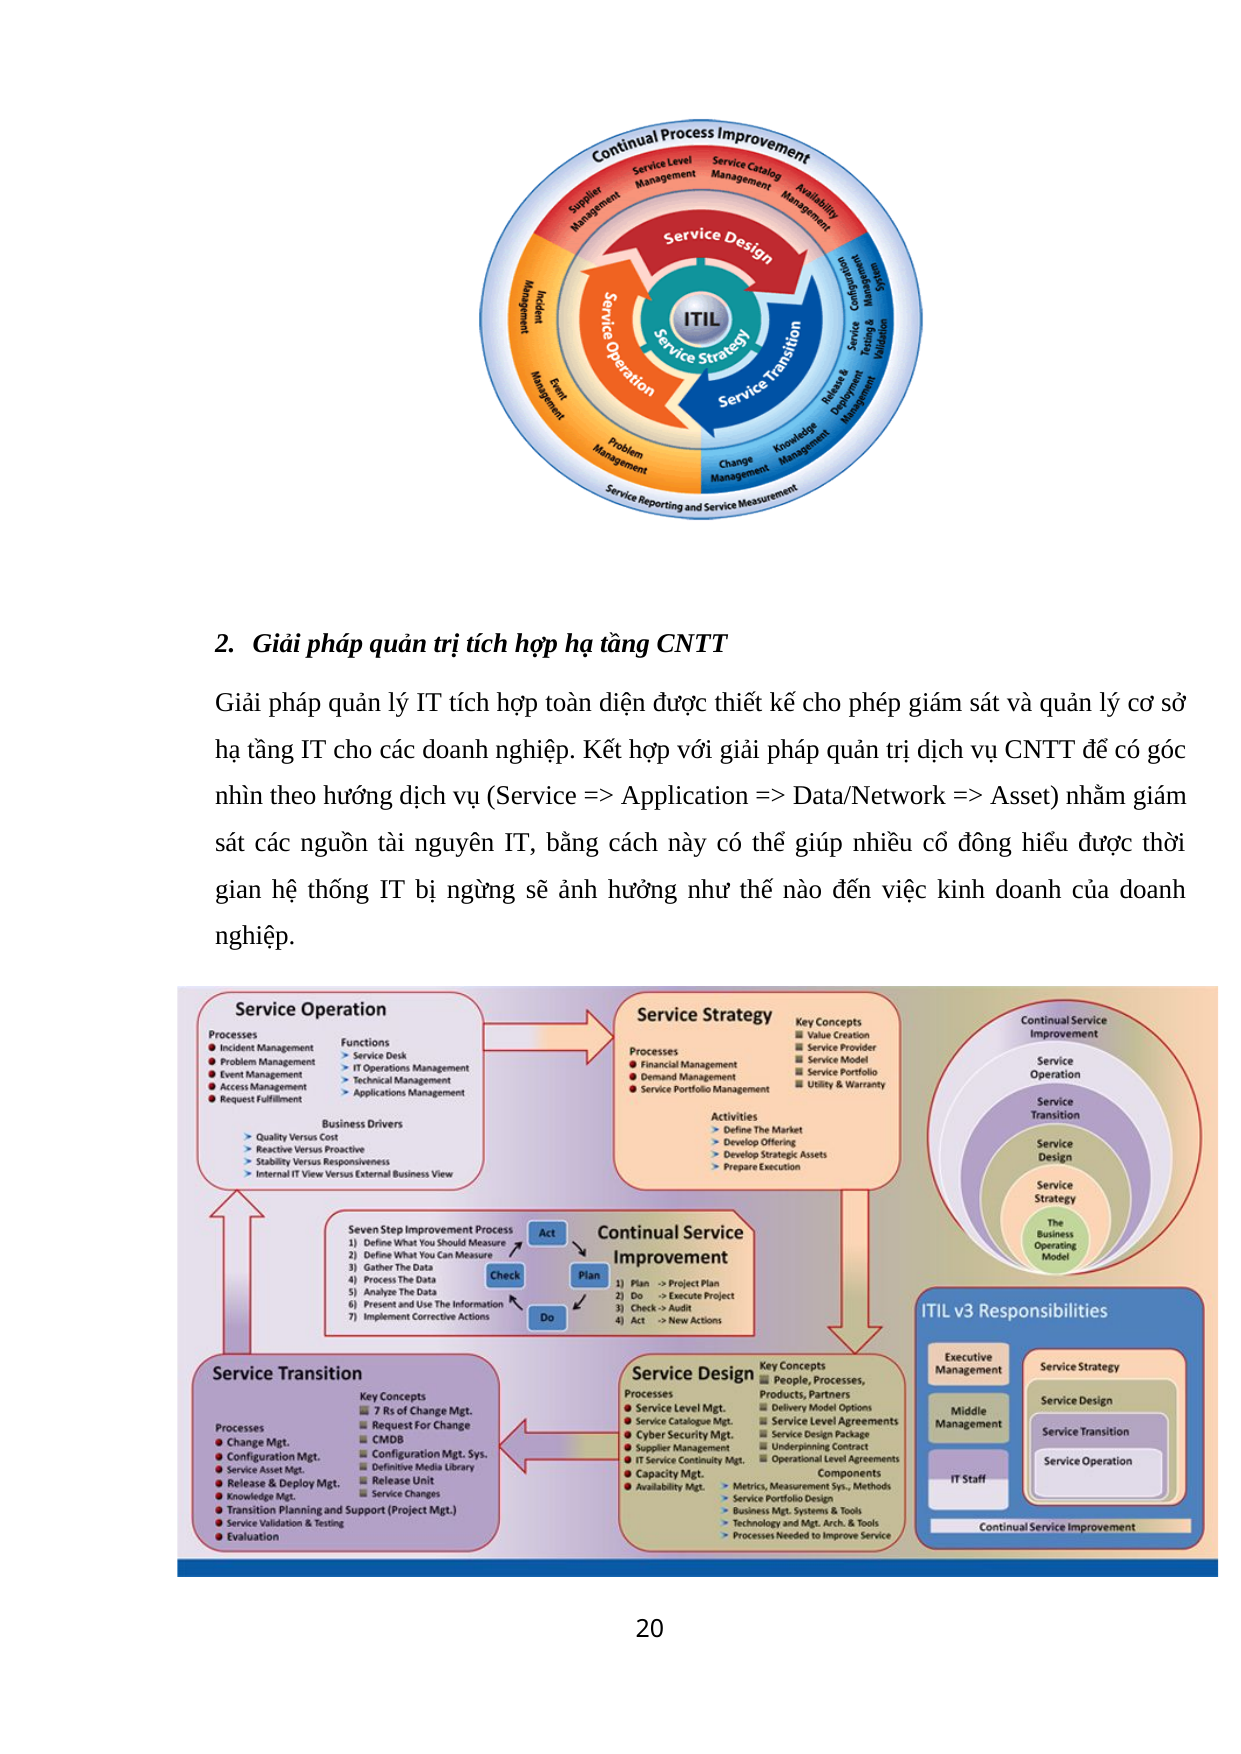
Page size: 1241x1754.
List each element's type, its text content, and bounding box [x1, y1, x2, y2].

picture [177, 986, 1219, 1577]
list Giải pháp quản lý IT tích hợp toàn diện được thiết kế cho phép giám sát và quản lý cơ sở hạ tầng IT cho các doanh nghiệp. Kết hợp với giải pháp quản trị dịch vụ CNTT để có góc nhìn theo hướng dịch vụ (Service => Application => Data/Network => Asset) nhằm giám sát các nguồn tài nguyên IT, bằng cách này có thể giúp nhiều cổ đông hiểu được thời gian hệ thống IT bị ngừng sẽ ảnh hưởng như thế nào đến việc kinh doanh của doanh nghiệp. [215, 686, 1188, 951]
subtitle Giải pháp quản trị tích hợp hạ tầng CNTT [215, 627, 1188, 658]
picture [478, 118, 924, 521]
